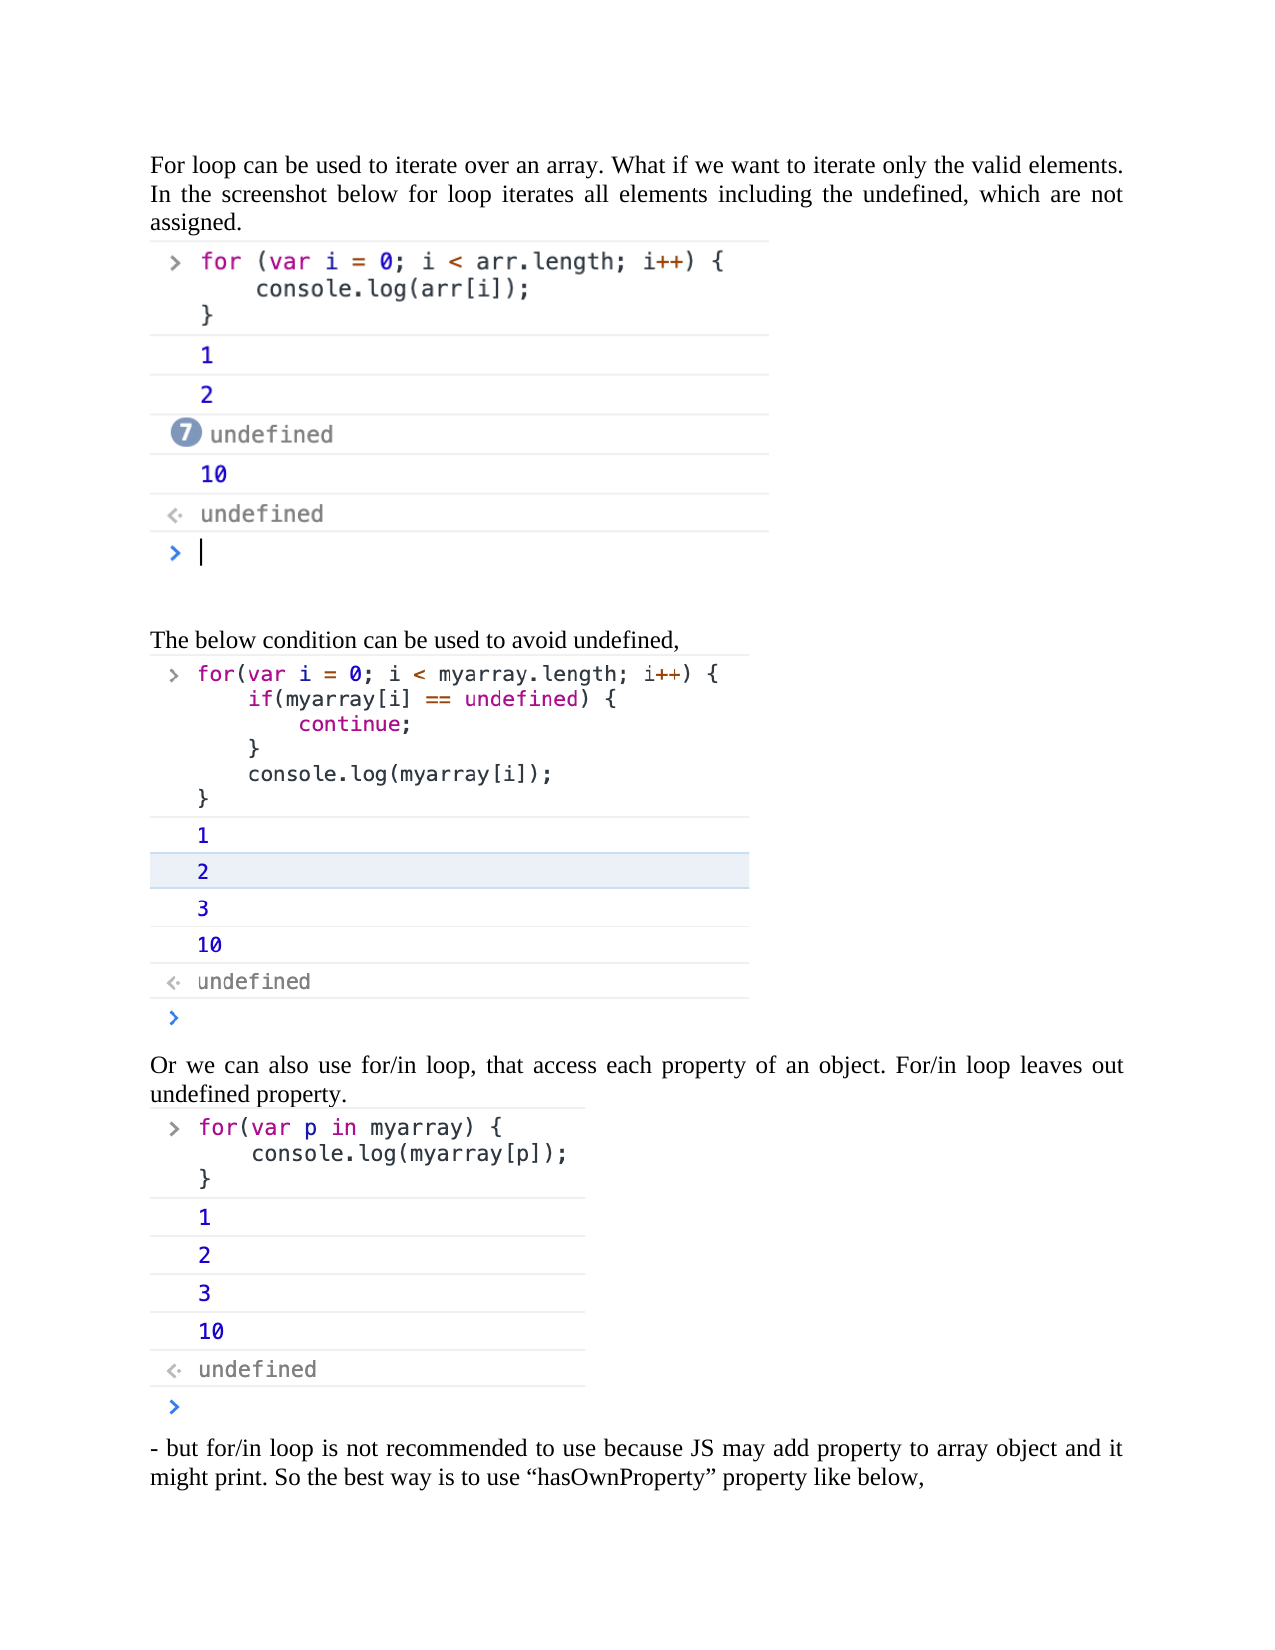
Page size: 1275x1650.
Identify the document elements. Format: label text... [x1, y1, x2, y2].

text - but for/in loop is not recommended to use because JS may add property to array object and it might print. So the best way is to use “hasOwnProperty” property like below, [150, 1433, 1125, 1491]
picture [150, 1107, 586, 1433]
text Or we can also use for/in loop, that access each property of an object. For/in loop leaves out undefined property. [150, 1050, 1125, 1107]
picture [150, 236, 769, 597]
picture [150, 654, 750, 1050]
text The below condition can be used to avoid undefined, [150, 625, 1125, 654]
text For loop can be used to iterate over an array. What if we want to iterate only the valid elements. In the screenshot below for loop iterates all elements including the undefined, which are not assigned. [150, 150, 1125, 236]
